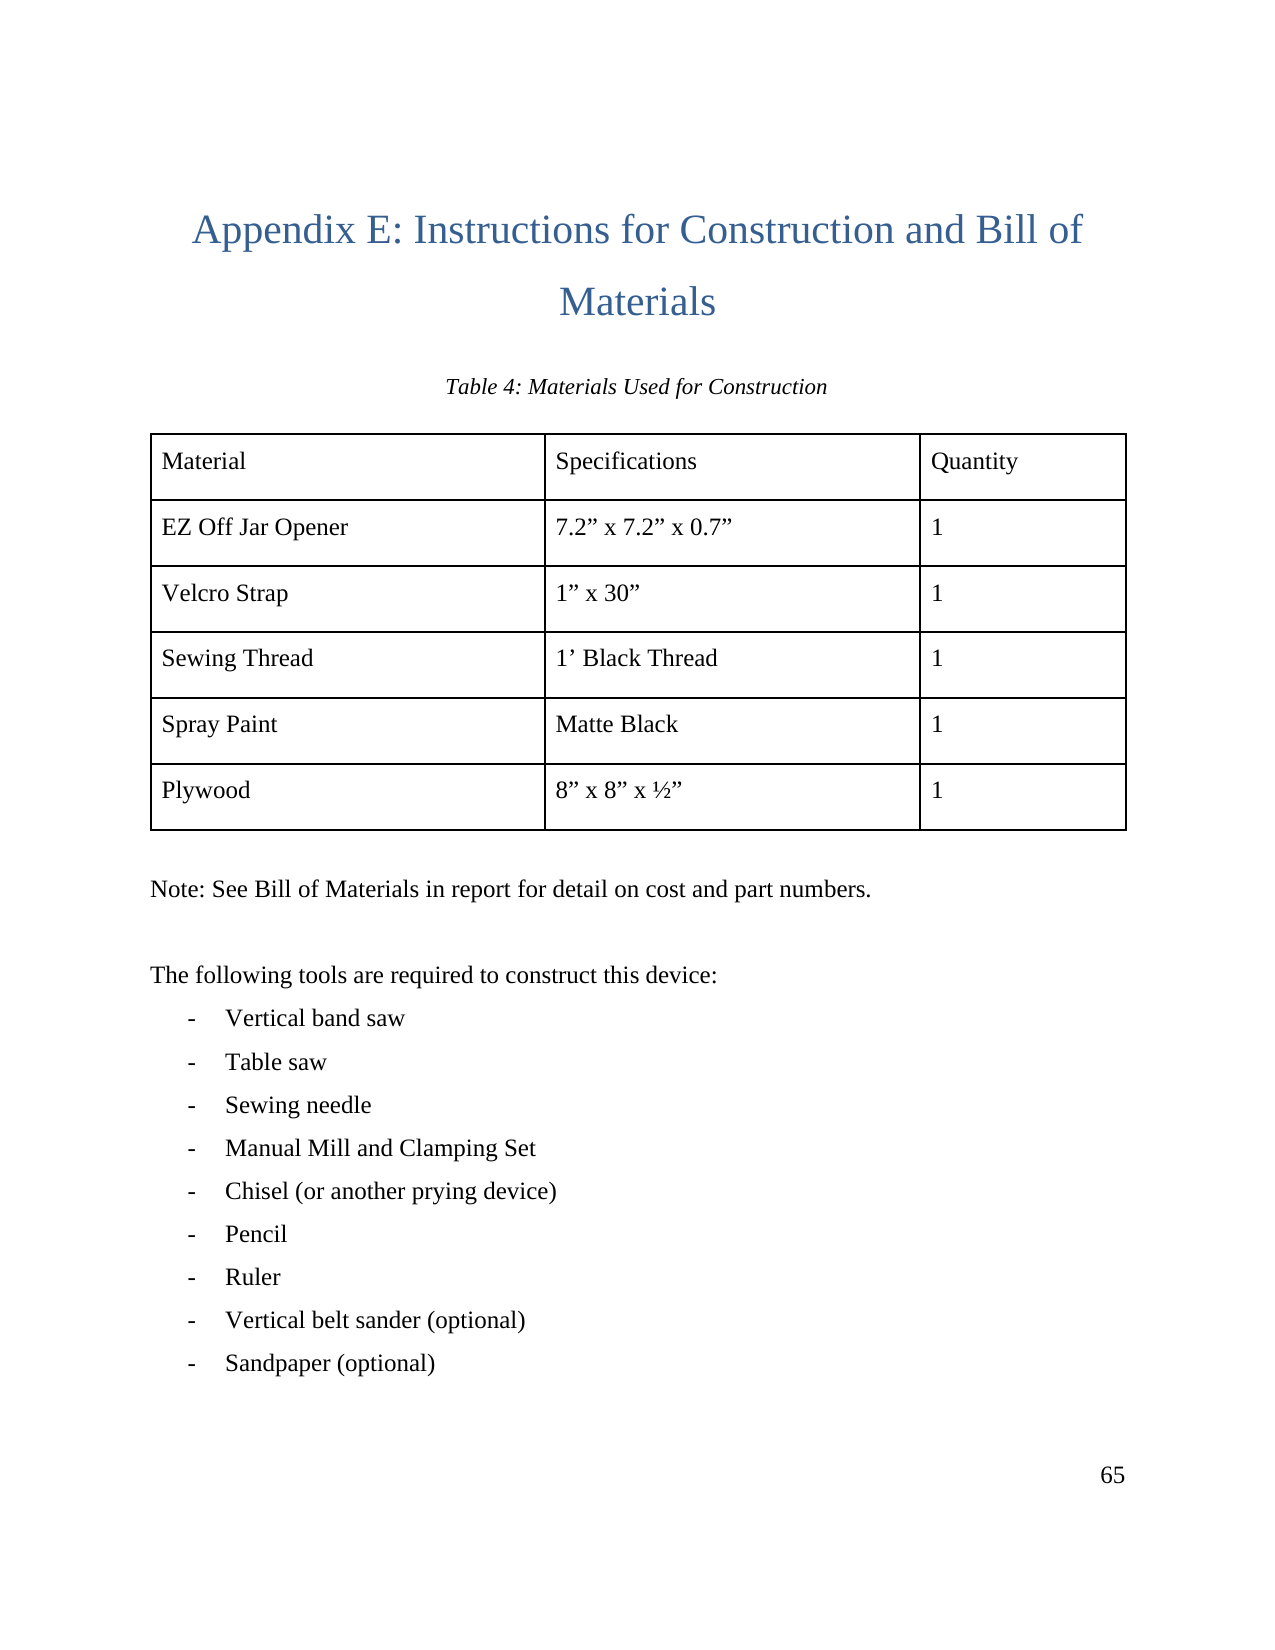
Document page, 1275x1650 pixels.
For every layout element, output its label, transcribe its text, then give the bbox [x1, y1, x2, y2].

table_cell 1’ Black Thread [546, 633, 919, 697]
list Vertical belt sander (optional) [187, 1305, 1125, 1334]
text Table 4: Materials Used for Construction [150, 373, 1125, 399]
table_cell EZ Off Jar Opener [152, 501, 544, 565]
table_cell 7.2” x 7.2” x 0.7” [546, 501, 919, 565]
table_cell Plywood [152, 765, 544, 829]
table_cell 8” x 8” x ½” [546, 765, 919, 829]
table_cell 1 [921, 501, 1125, 565]
table_cell Spray Paint [152, 699, 544, 763]
table_cell 1 [921, 633, 1125, 697]
text Note: See Bill of Materials in report for detail on cost and part numbers. [150, 874, 1125, 903]
list Sewing needle [187, 1090, 1125, 1118]
list Chisel (or another prying device) [187, 1176, 1125, 1205]
table_cell 1 [921, 765, 1125, 829]
list Ruler [187, 1262, 1125, 1291]
list Manual Mill and Clamping Set [187, 1133, 1125, 1162]
subtitle Appendix E: Instructions for Construction and Bill of Materials [150, 204, 1125, 324]
table_cell Velcro Strap [152, 567, 544, 631]
table_cell Matte Black [546, 699, 919, 763]
table_cell 1 [921, 699, 1125, 763]
table_cell 1 [921, 567, 1125, 631]
list Pencil [187, 1219, 1125, 1248]
table_header Quantity [921, 435, 1125, 499]
list Vertical band saw [187, 1003, 1125, 1032]
table_header Material [152, 435, 544, 499]
table_cell Sewing Thread [152, 633, 544, 697]
text The following tools are required to construct this device: [150, 960, 1125, 989]
list Table saw [187, 1047, 1125, 1075]
table_header Specifications [546, 435, 919, 499]
list Sandpaper (optional) [187, 1348, 1125, 1377]
table_cell 1” x 30” [546, 567, 919, 631]
